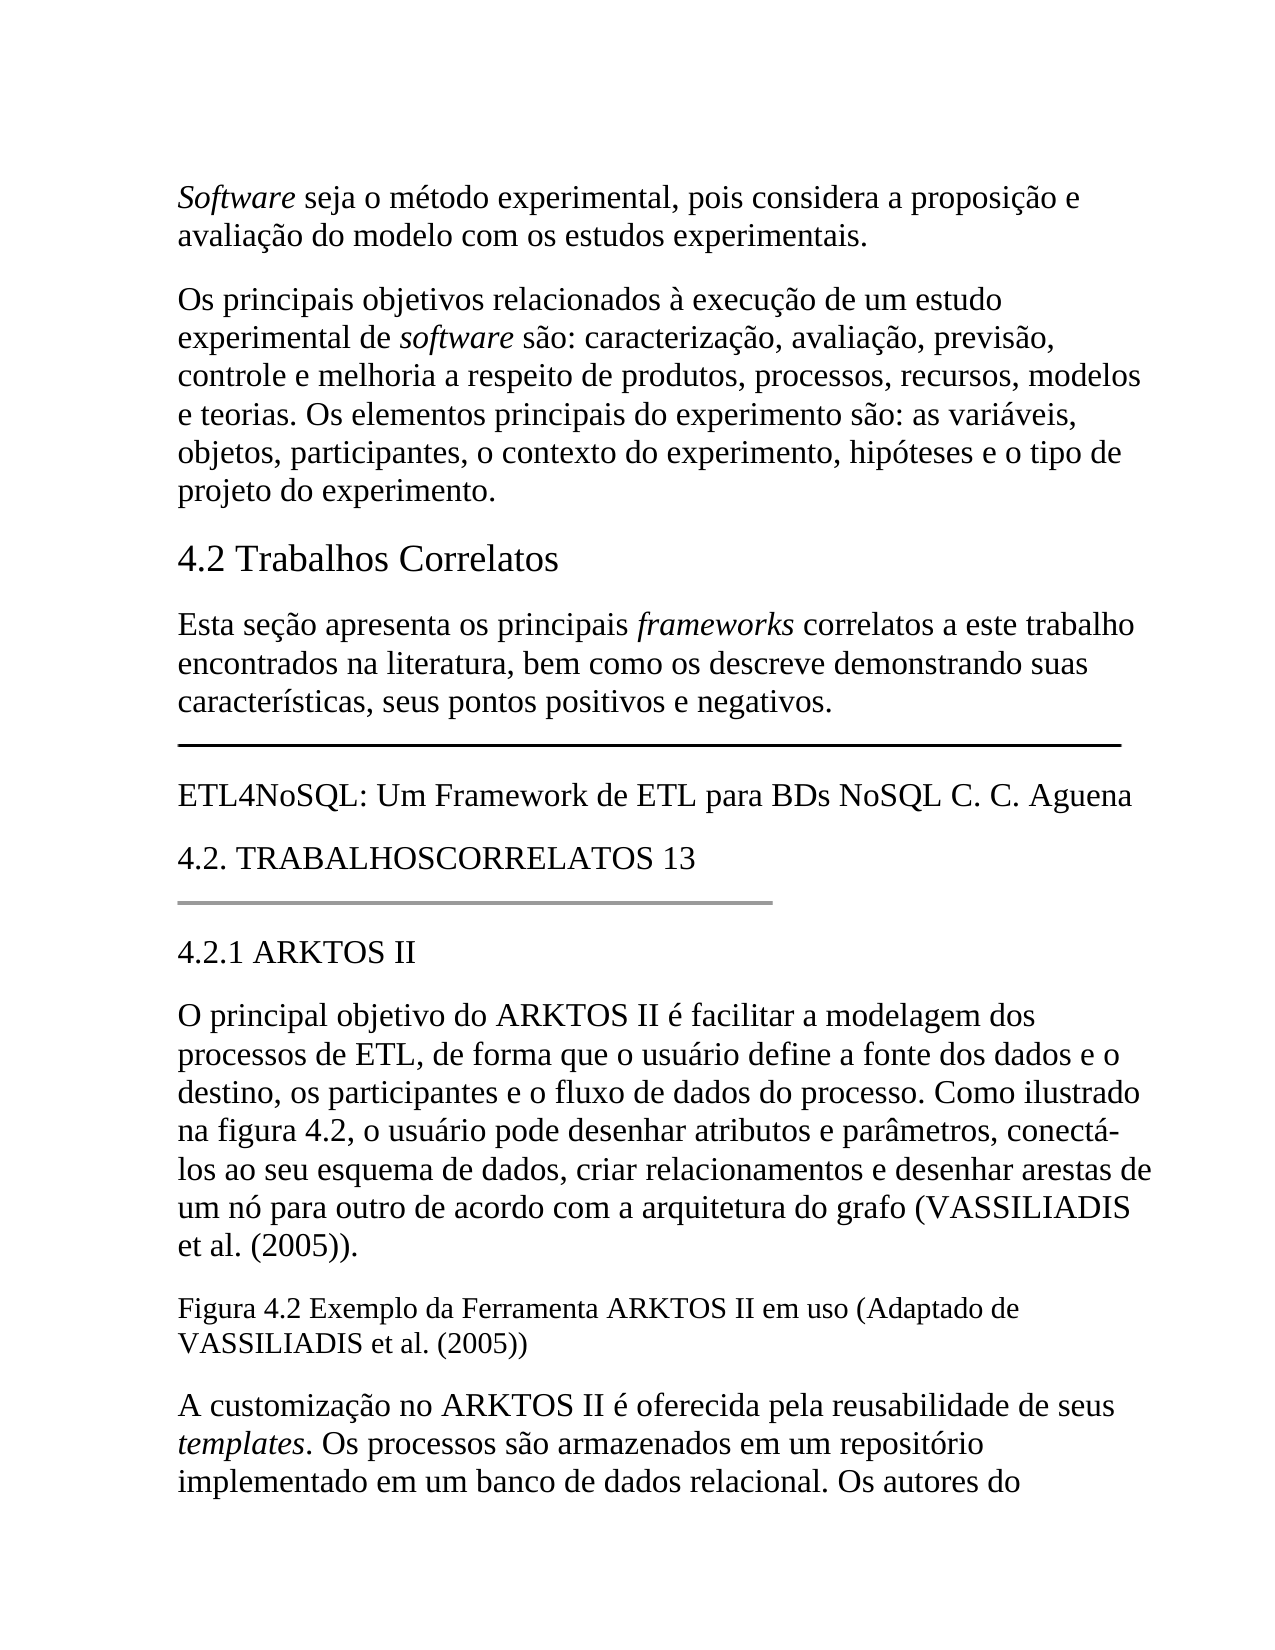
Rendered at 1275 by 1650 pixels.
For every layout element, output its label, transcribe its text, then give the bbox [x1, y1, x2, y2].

text 4.2.1 ARKTOS II [177, 932, 1157, 971]
text Esta seção apresenta os principais frameworks correlatos a este trabalho encontrados na literatura, bem como os descreve demonstrando suas características, seus pontos positivos e negativos. [177, 605, 1157, 720]
text 4.2 Trabalhos Correlatos [177, 534, 1157, 580]
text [177, 1385, 1157, 1500]
text Os principais objetivos relacionados à execução de um estudo experimental de software são: caracterização, avaliação, previsão, controle e melhoria a respeito de produtos, processos, recursos, modelos e teorias. Os elementos principais do experimento são: as variáveis, objetos, participantes, o contexto do experimento, hipóteses e o tipo de projeto do experimento. [177, 279, 1157, 509]
text ETL4NoSQL: Um Framework de ETL para BDs NoSQL C. C. Aguena [177, 775, 1157, 813]
text O principal objetivo do ARKTOS II é facilitar a modelagem dos processos de ETL, de forma que o usuário define a fonte dos dados e o destino, os participantes e o fluxo de dados do processo. Como ilustrado na figura 4.2, o usuário pode desenhar atributos e parâmetros, conectá-los ao seu esquema de dados, criar relacionamentos e desenhar arestas de um nó para outro de acordo com a arquitetura do grafo (VASSILIADIS et al. (2005)). [177, 996, 1157, 1264]
picture [177, 901, 773, 905]
text Figura 4.2 Exemplo da Ferramenta ARKTOS II em uso (Adaptado de VASSILIADIS et al. (2005)) [177, 1289, 1157, 1360]
text 4.2. TRABALHOSCORRELATOS 13 [177, 838, 1157, 877]
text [177, 177, 1157, 254]
